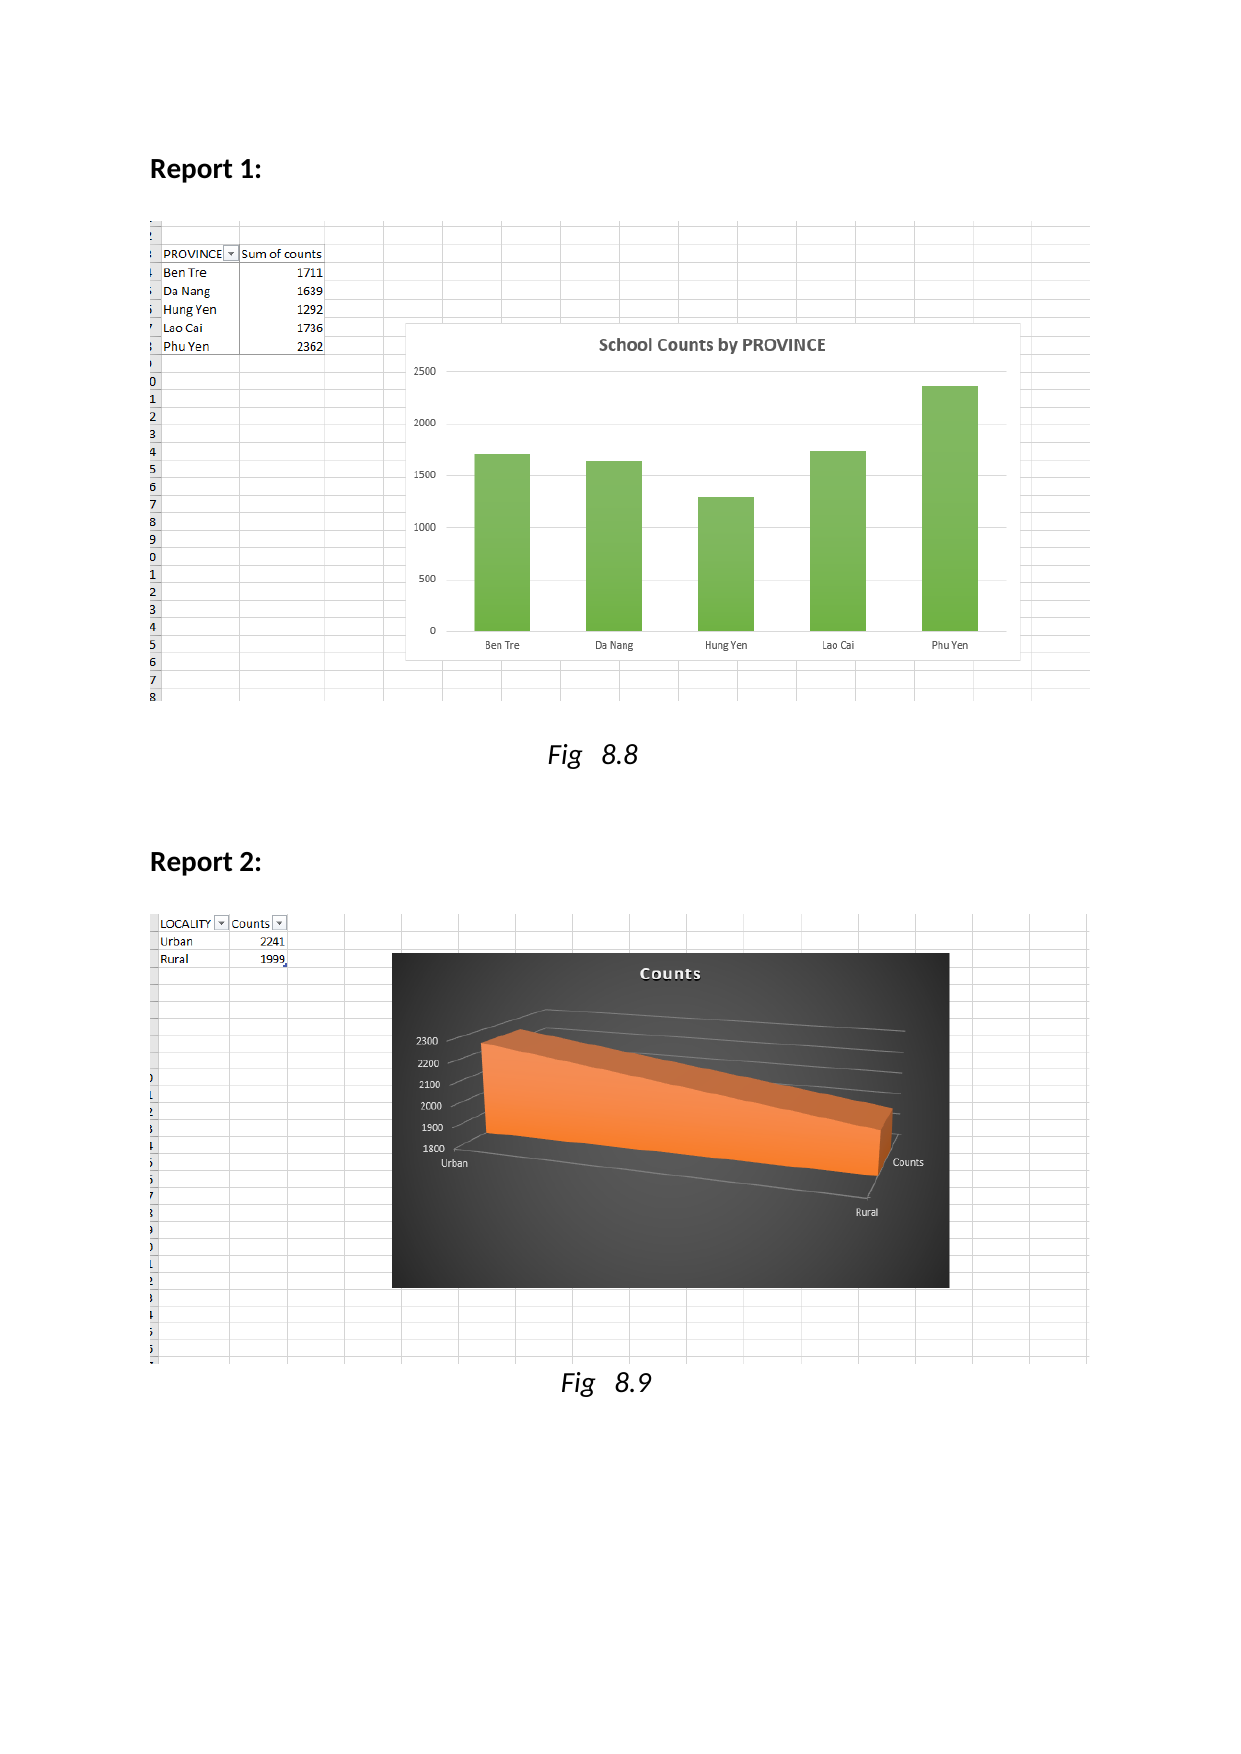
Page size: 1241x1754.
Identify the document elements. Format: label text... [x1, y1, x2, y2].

text Fig 8.9 [225, 1364, 1090, 1400]
text Fig 8.8 [225, 736, 1090, 772]
picture [150, 914, 1090, 1364]
picture [150, 221, 1090, 701]
text Report 2: [150, 843, 1090, 878]
text Report 1: [150, 150, 1090, 186]
